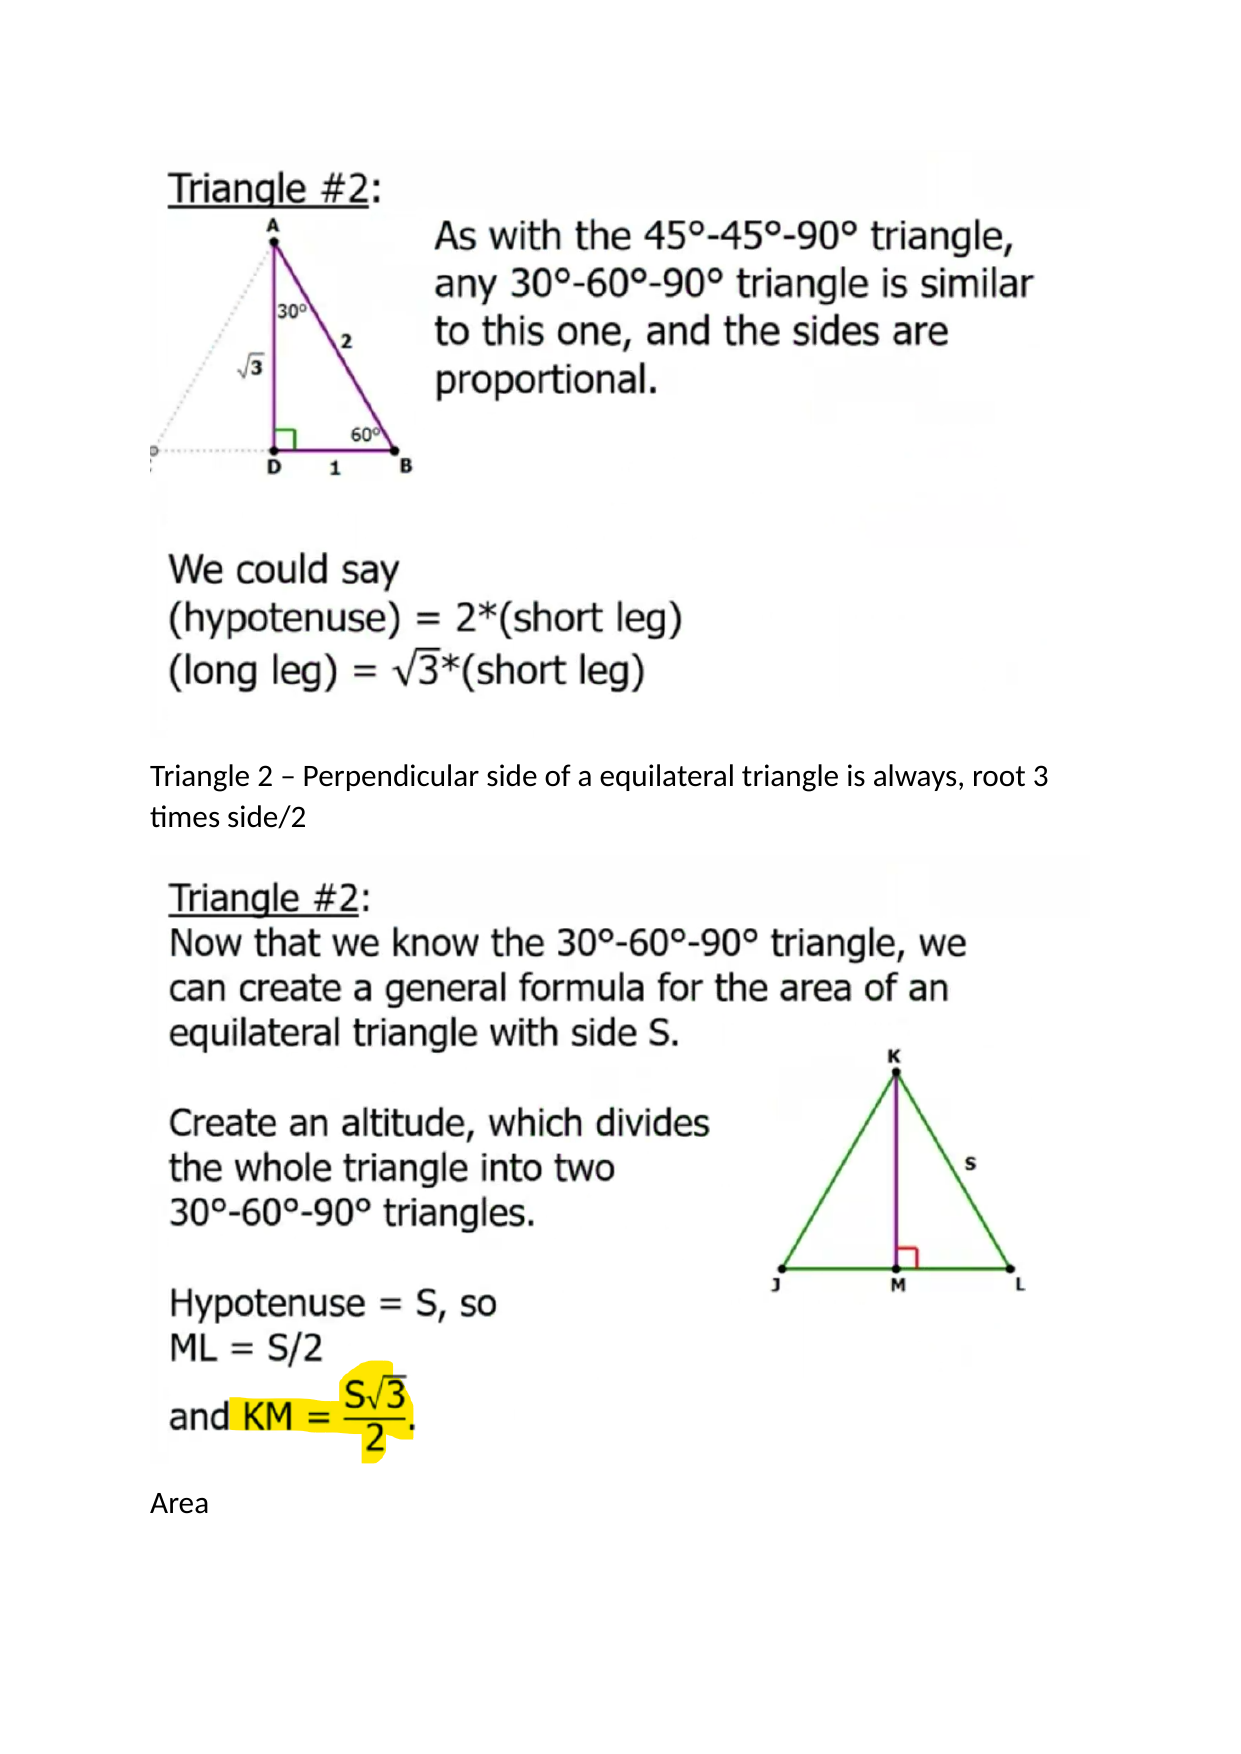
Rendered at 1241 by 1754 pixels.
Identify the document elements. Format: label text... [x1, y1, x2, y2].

picture [150, 150, 1091, 738]
text Triangle 2 – Perpendicular side of a equilateral triangle is always, root 3 times side/2 [150, 756, 1090, 835]
text Area [150, 1483, 1090, 1521]
picture [150, 855, 1091, 1464]
